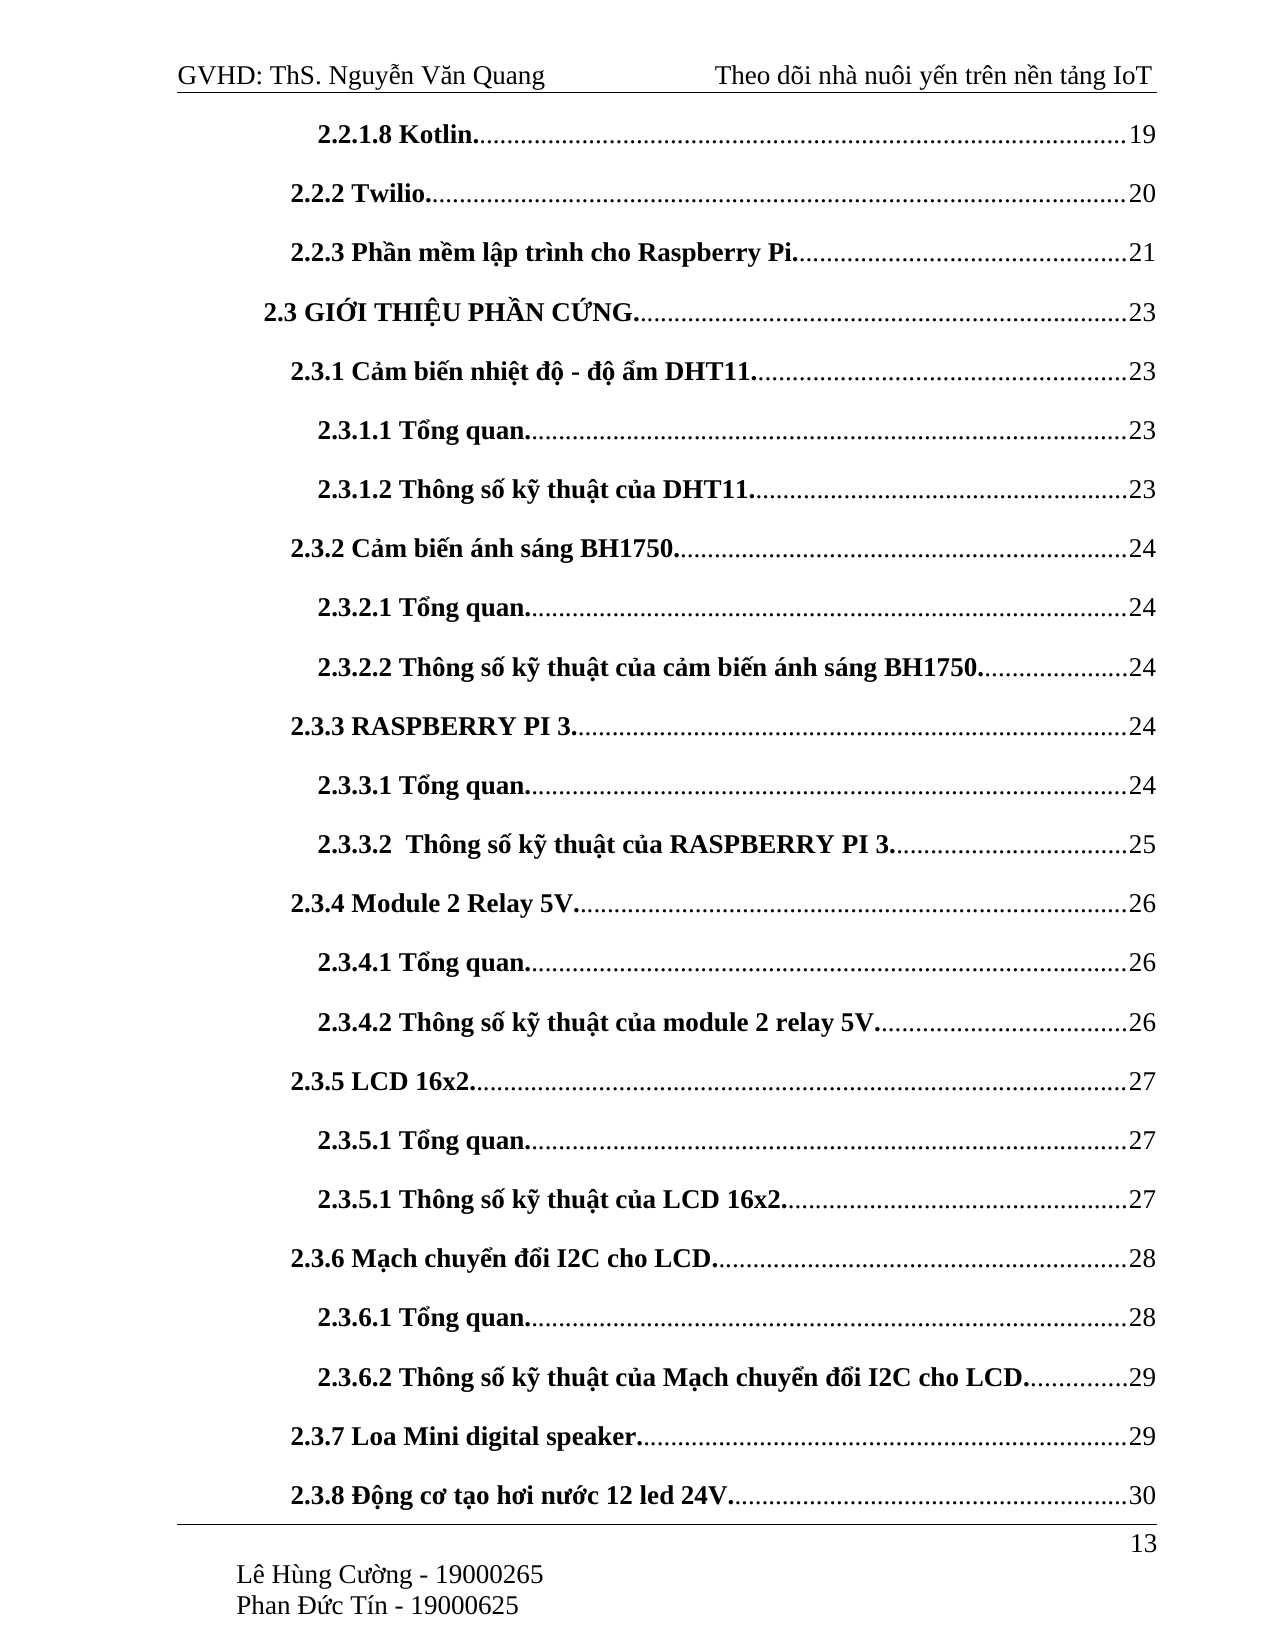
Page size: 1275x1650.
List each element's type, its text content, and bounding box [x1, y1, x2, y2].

text 2.2.3 Phần mềm lập trình cho Raspberry Pi. 21 [231, 236, 1157, 268]
text 2.3.3.1 Tổng quan. 24 [258, 769, 1157, 800]
text 2.3.4.1 Tổng quan. 26 [258, 946, 1157, 978]
text 2.3.2.2 Thông số kỹ thuật của cảm biến ánh sáng BH1750. 24 [258, 651, 1157, 682]
text 2.3.1 Cảm biến nhiệt độ - độ ẩm DHT11. 23 [231, 355, 1157, 386]
text 2.3.1.2 Thông số kỹ thuật của DHT11. 23 [258, 473, 1157, 504]
text 2.3.4.2 Thông số kỹ thuật của module 2 relay 5V. 26 [258, 1006, 1157, 1037]
text 2.3.6.1 Tổng quan. 28 [258, 1301, 1157, 1333]
text 2.3.5.1 Thông số kỹ thuật của LCD 16x2. 27 [258, 1183, 1157, 1214]
text 2.2.1.8 Kotlin. 19 [258, 118, 1157, 149]
text 2.2.2 Twilio. 20 [231, 177, 1157, 208]
text 2.3.6 Mạch chuyển đổi I2C cho LCD. 28 [231, 1242, 1157, 1273]
text 2.3.5.1 Tổng quan. 27 [258, 1124, 1157, 1155]
text 2.3 GIỚI THIỆU PHẦN CỨNG. 23 [204, 296, 1157, 327]
text 2.3.2.1 Tổng quan. 24 [258, 591, 1157, 623]
text 2.3.4 Module 2 Relay 5V. 26 [231, 887, 1157, 918]
text 2.3.6.2 Thông số kỹ thuật của Mạch chuyển đổi I2C cho LCD. 29 [258, 1361, 1157, 1392]
text 2.3.8 Động cơ tạo hơi nước 12 led 24V. 30 [231, 1479, 1157, 1510]
text 2.3.7 Loa Mini digital speaker. 29 [231, 1420, 1157, 1451]
text 2.3.1.1 Tổng quan. 23 [258, 414, 1157, 445]
text 2.3.2 Cảm biến ánh sáng BH1750. 24 [231, 532, 1157, 563]
text 2.3.3.2 Thông số kỹ thuật của RASPBERRY PI 3. 25 [258, 828, 1157, 859]
text 2.3.5 LCD 16x2. 27 [231, 1065, 1157, 1096]
text 2.3.3 RASPBERRY PI 3. 24 [231, 710, 1157, 741]
